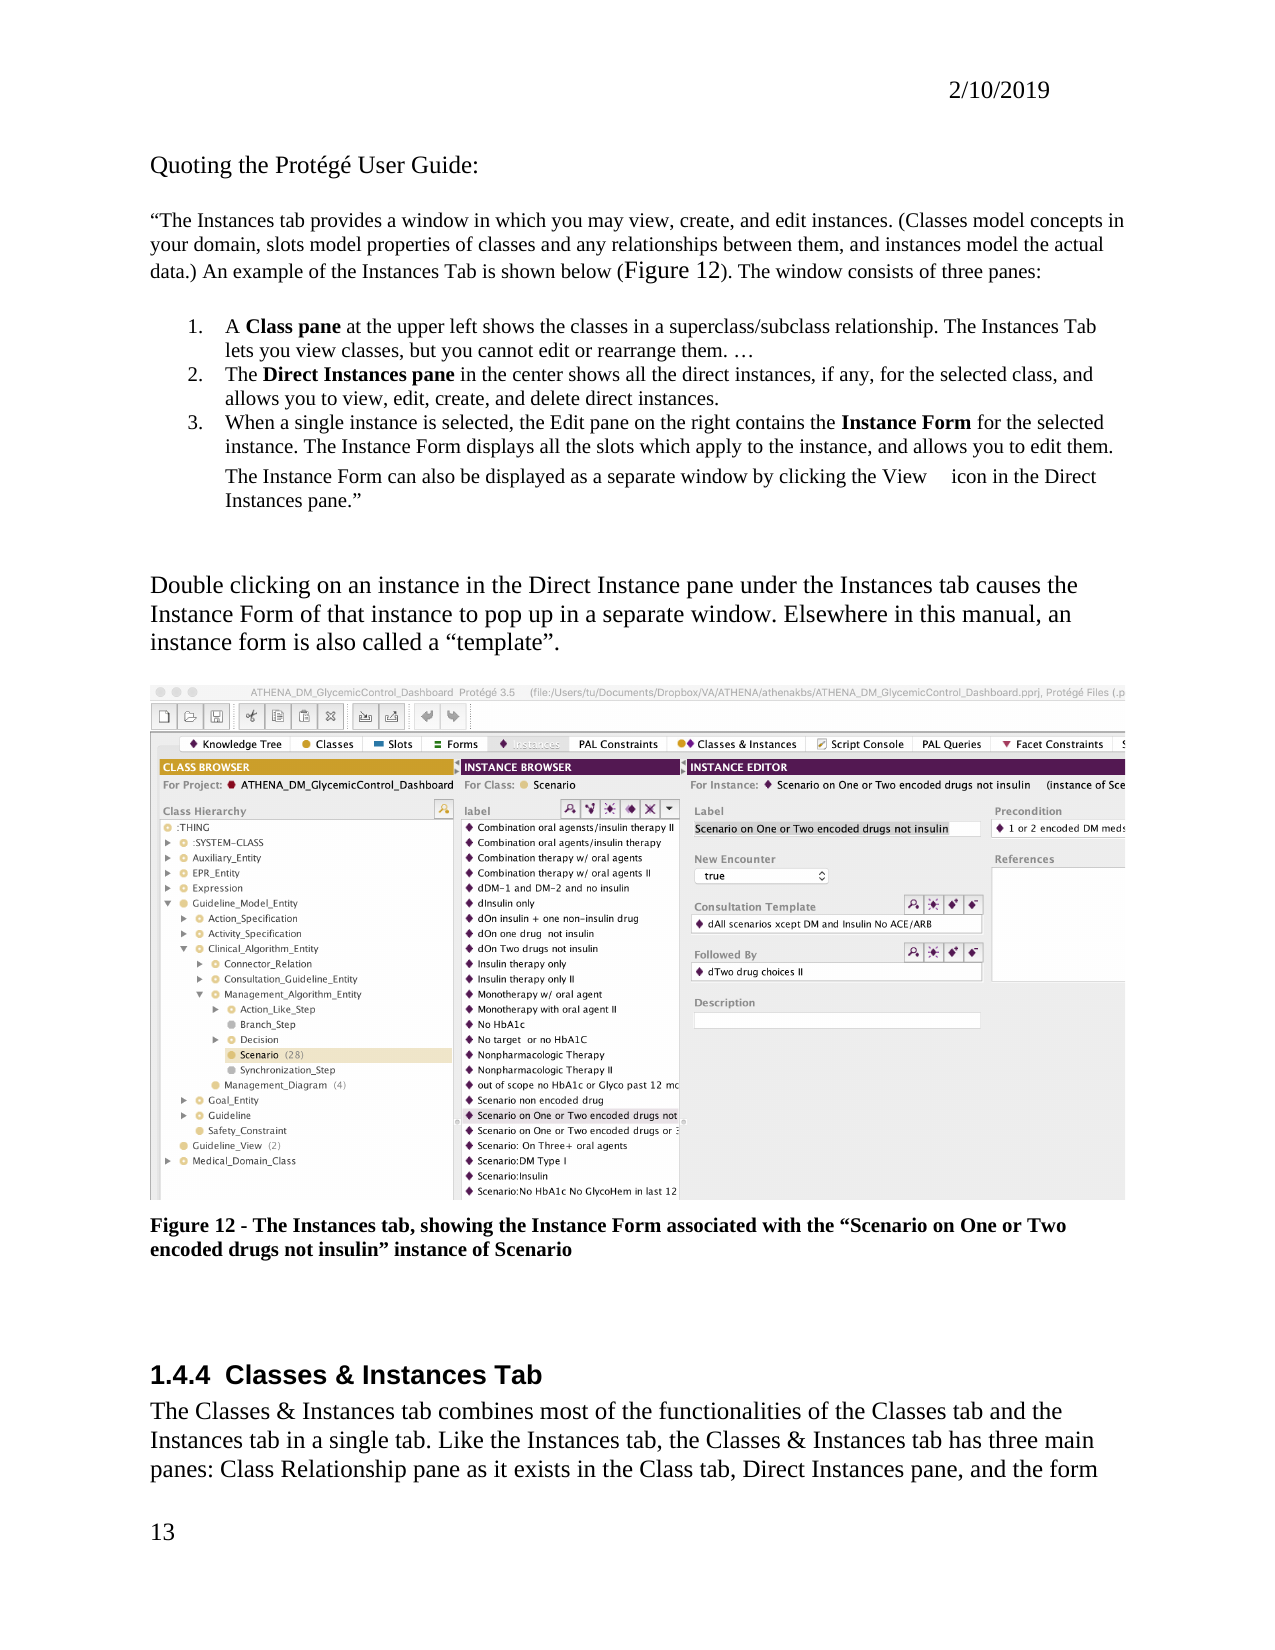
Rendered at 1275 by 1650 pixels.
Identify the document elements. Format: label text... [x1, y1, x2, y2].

text Quoting the Protégé User Guide: [150, 150, 1125, 179]
list The Direct Instances pane in the center shows all the direct instances, if any, for the selected class, and allows you to view, edit, create, and delete direct instances. [187, 362, 1125, 410]
text Figure 12 - The Instances tab, showing the Instance Form associated with the “Scenario on One or Two encoded drugs not insulin” instance of Scenario [150, 1212, 1125, 1261]
text Double clicking on an instance in the Direct Instance pane under the Instances tab causes the Instance Form of that instance to pop up in a separate window. Elsewhere in this manual, an instance form is also called a “template”. [150, 570, 1125, 656]
text “The Instances tab provides a window in which you may view, create, and edit instances. (Classes model concepts in your domain, slots model properties of classes and any relationships between them, and instances model the actual data.) An example of the Instances Tab is shown below (Figure 12). The window consists of three panes: [150, 207, 1125, 284]
list When a single instance is selected, the Edit pane on the right contains the Instance Form for the selected instance. The Instance Form displays all the slots which apply to the instance, and allows you to edit them. The Instance Form can also be displayed as a separate window by clicking the View icon in the Direct Instances pane.” [187, 410, 1125, 512]
subtitle Classes & Instances Tab [150, 1359, 1125, 1390]
picture [150, 685, 1125, 1200]
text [150, 1396, 1125, 1482]
list A Class pane at the upper left shows the classes in a superclass/subclass relationship. The Instances Tab lets you view classes, but you cannot edit or rearrange them. … [187, 313, 1125, 362]
